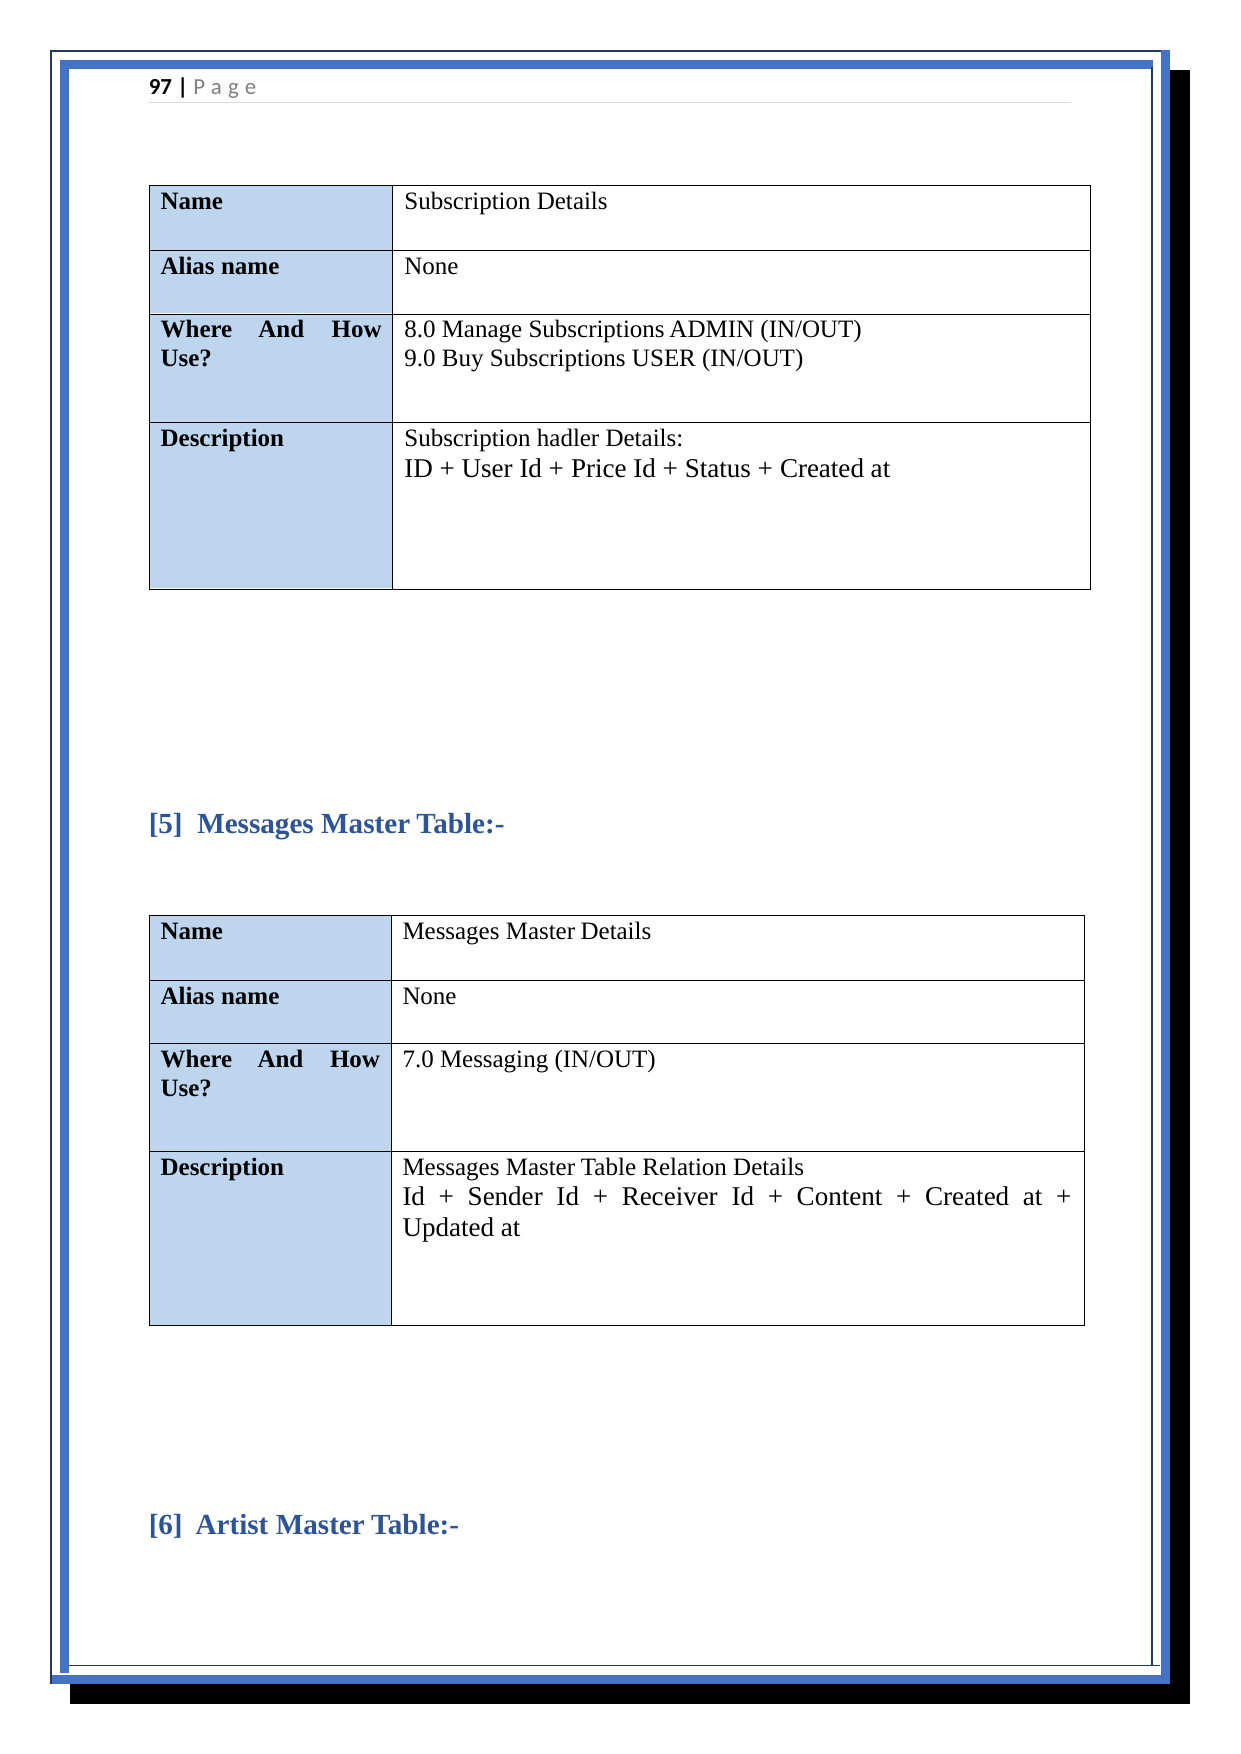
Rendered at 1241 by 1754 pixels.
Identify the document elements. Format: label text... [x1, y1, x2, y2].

table_header Subscription Details [393, 186, 1090, 250]
table_cell Where And How Use? [150, 315, 392, 422]
table_cell Subscription hadler Details: ID + User Id + Price Id + Status + Created at [393, 423, 1090, 588]
table_cell Messages Master Table Relation Details Id + Sender Id + Receiver Id + Content + Created at + Updated at [392, 1152, 1084, 1325]
table_cell None [392, 981, 1084, 1043]
table_cell Description [150, 1152, 391, 1325]
table_header Name [150, 186, 392, 250]
text [5] Messages Master Table:- [148, 806, 1071, 840]
table_cell 8.0 Manage Subscriptions ADMIN (IN/OUT) 9.0 Buy Subscriptions USER (IN/OUT) [393, 315, 1090, 422]
table_header Name [150, 916, 391, 980]
table_cell Where And How Use? [150, 1044, 391, 1151]
table_cell Alias name [150, 251, 392, 313]
table_cell 7.0 Messaging (IN/OUT) [392, 1044, 1084, 1151]
table_cell Description [150, 423, 392, 588]
table_cell Alias name [150, 981, 391, 1043]
table_cell None [393, 251, 1090, 313]
table_header Messages Master Details [392, 916, 1084, 980]
text [6] Artist Master Table:- [148, 1507, 1071, 1540]
